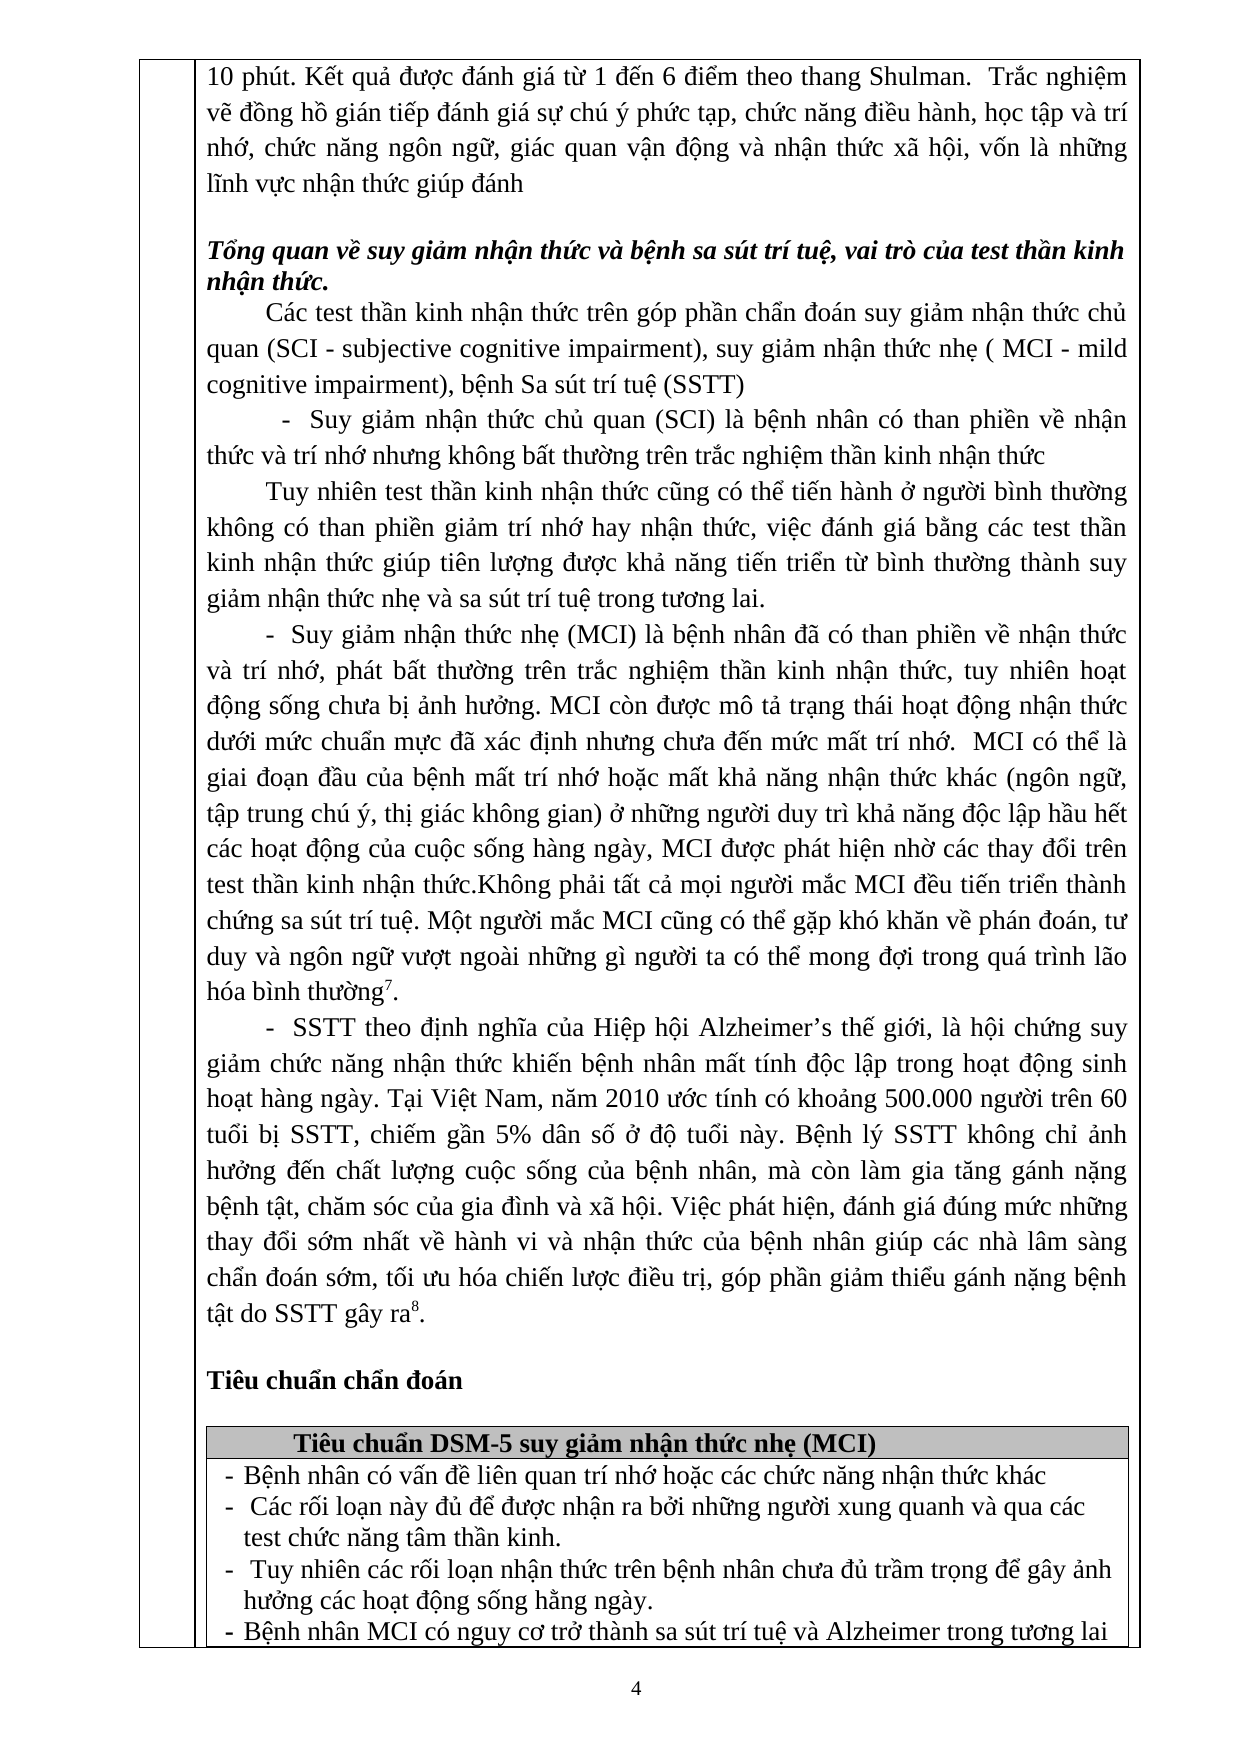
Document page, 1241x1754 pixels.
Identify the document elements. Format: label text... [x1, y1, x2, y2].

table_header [196, 60, 1139, 1647]
table_header 8 [140, 60, 194, 1647]
